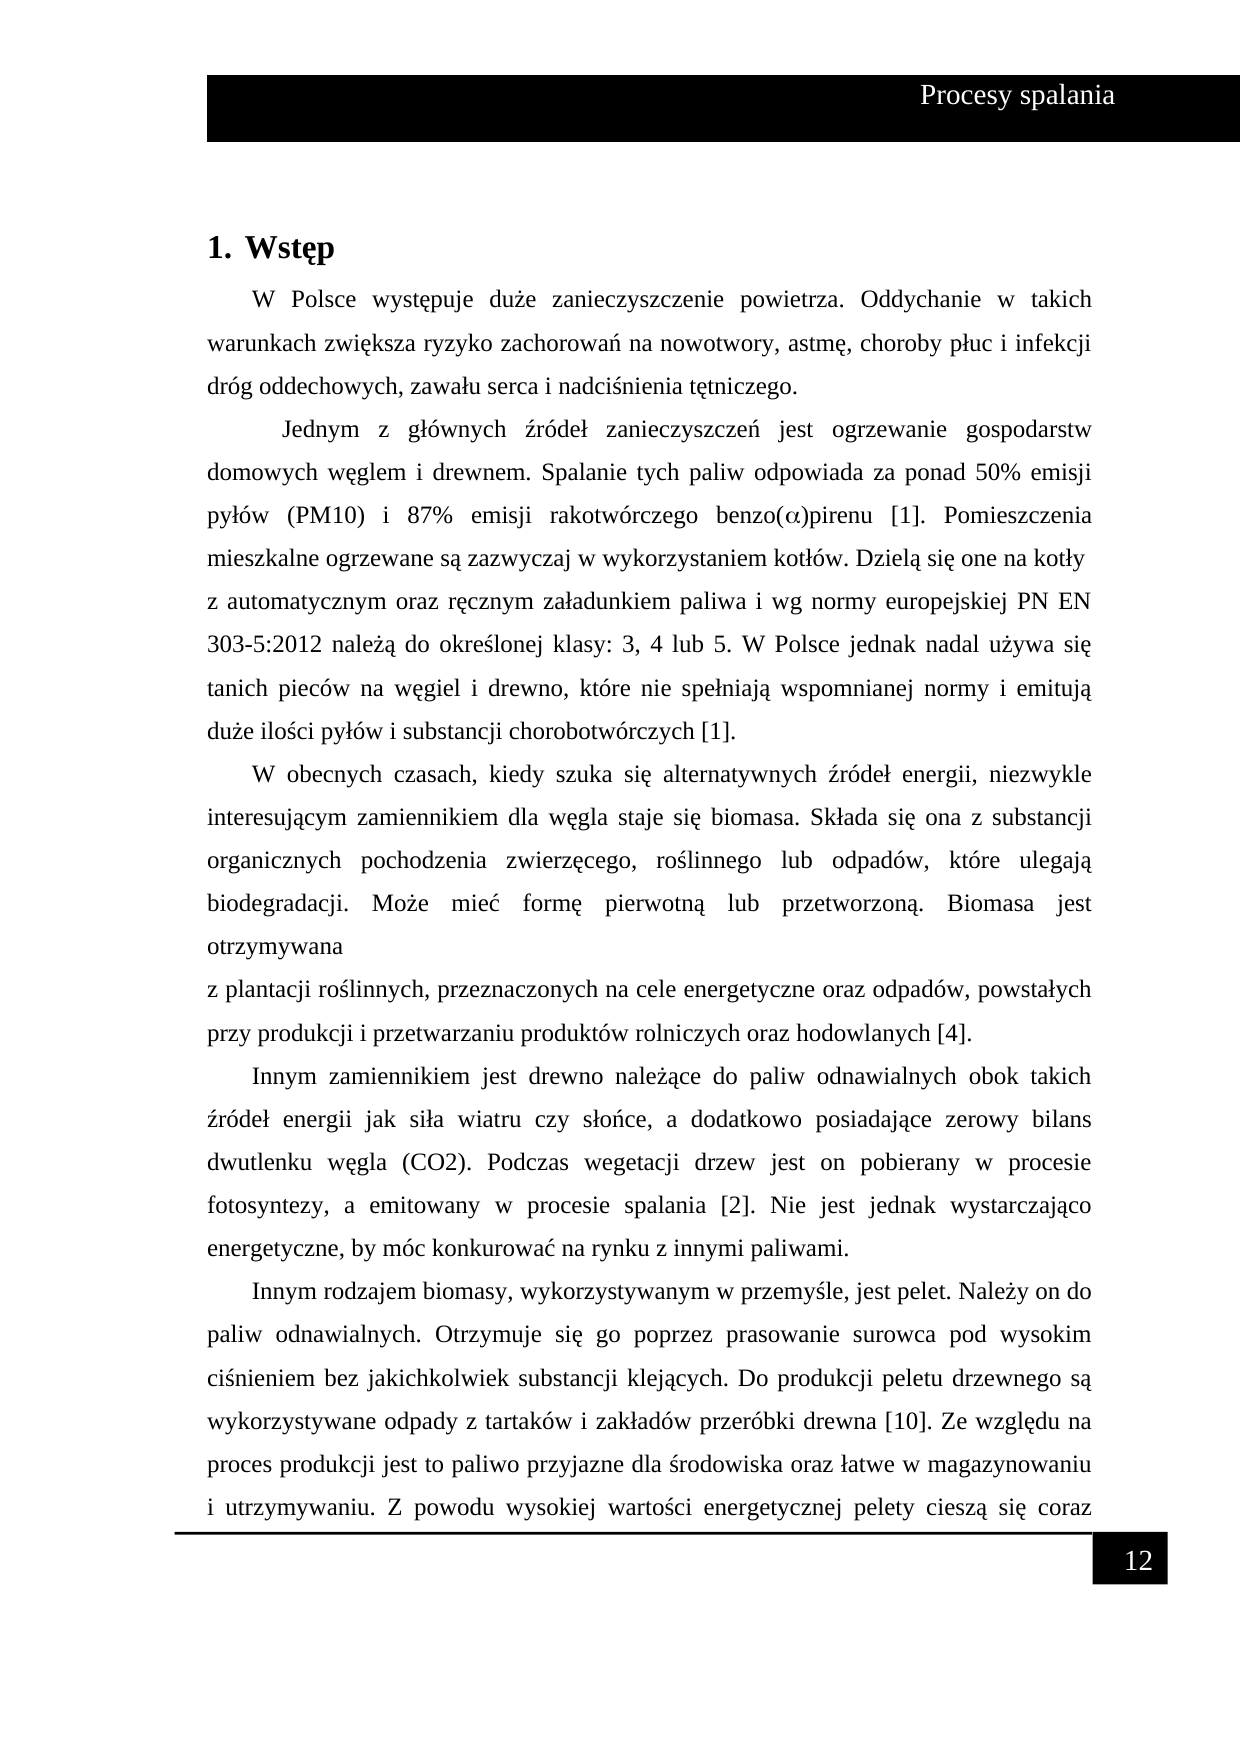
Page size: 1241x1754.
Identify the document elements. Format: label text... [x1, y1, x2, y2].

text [207, 1276, 1092, 1521]
text W Polsce występuje duże zanieczyszczenie powietrza. Oddychanie w takich warunkach zwiększa ryzyko zachorowań na nowotwory, astmę, choroby płuc i infekcji dróg oddechowych, zawału serca i nadciśnienia tętniczego. [207, 284, 1092, 399]
subtitle Wstęp [207, 227, 1092, 265]
text Jednym z głównych źródeł zanieczyszczeń jest ogrzewanie gospodarstw domowych węglem i drewnem. Spalanie tych paliw odpowiada za ponad 50% emisji pyłów (PM10) i 87% emisji rakotwórczego benzo()pirenu [1]. Pomieszczenia mieszkalne ogrzewane są zazwyczaj w wykorzystaniem kotłów. Dzielą się one na kotły z automatycznym oraz ręcznym załadunkiem paliwa i wg normy europejskiej PN EN 303-5:2012 należą do określonej klasy: 3, 4 lub 5. W Polsce jednak nadal używa się tanich pieców na węgiel i drewno, które nie spełniają wspomnianej normy i emitują duże ilości pyłów i substancji chorobotwórczych [1]. [207, 414, 1092, 744]
text Innym zamiennikiem jest drewno należące do paliw odnawialnych obok takich źródeł energii jak siła wiatru czy słońce, a dodatkowo posiadające zerowy bilans dwutlenku węgla (CO2). Podczas wegetacji drzew jest on pobierany w procesie fotosyntezy, a emitowany w procesie spalania [2]. Nie jest jednak wystarczająco energetyczne, by móc konkurować na rynku z innymi paliwami. [207, 1061, 1092, 1262]
text W obecnych czasach, kiedy szuka się alternatywnych źródeł energii, niezwykle interesującym zamiennikiem dla węgla staje się biomasa. Składa się ona z substancji organicznych pochodzenia zwierzęcego, roślinnego lub odpadów, które ulegają biodegradacji. Może mieć formę pierwotną lub przetworzoną. Biomasa jest otrzymywana z plantacji roślinnych, przeznaczonych na cele energetyczne oraz odpadów, powstałych przy produkcji i przetwarzaniu produktów rolniczych oraz hodowlanych [4]. [207, 759, 1092, 1046]
